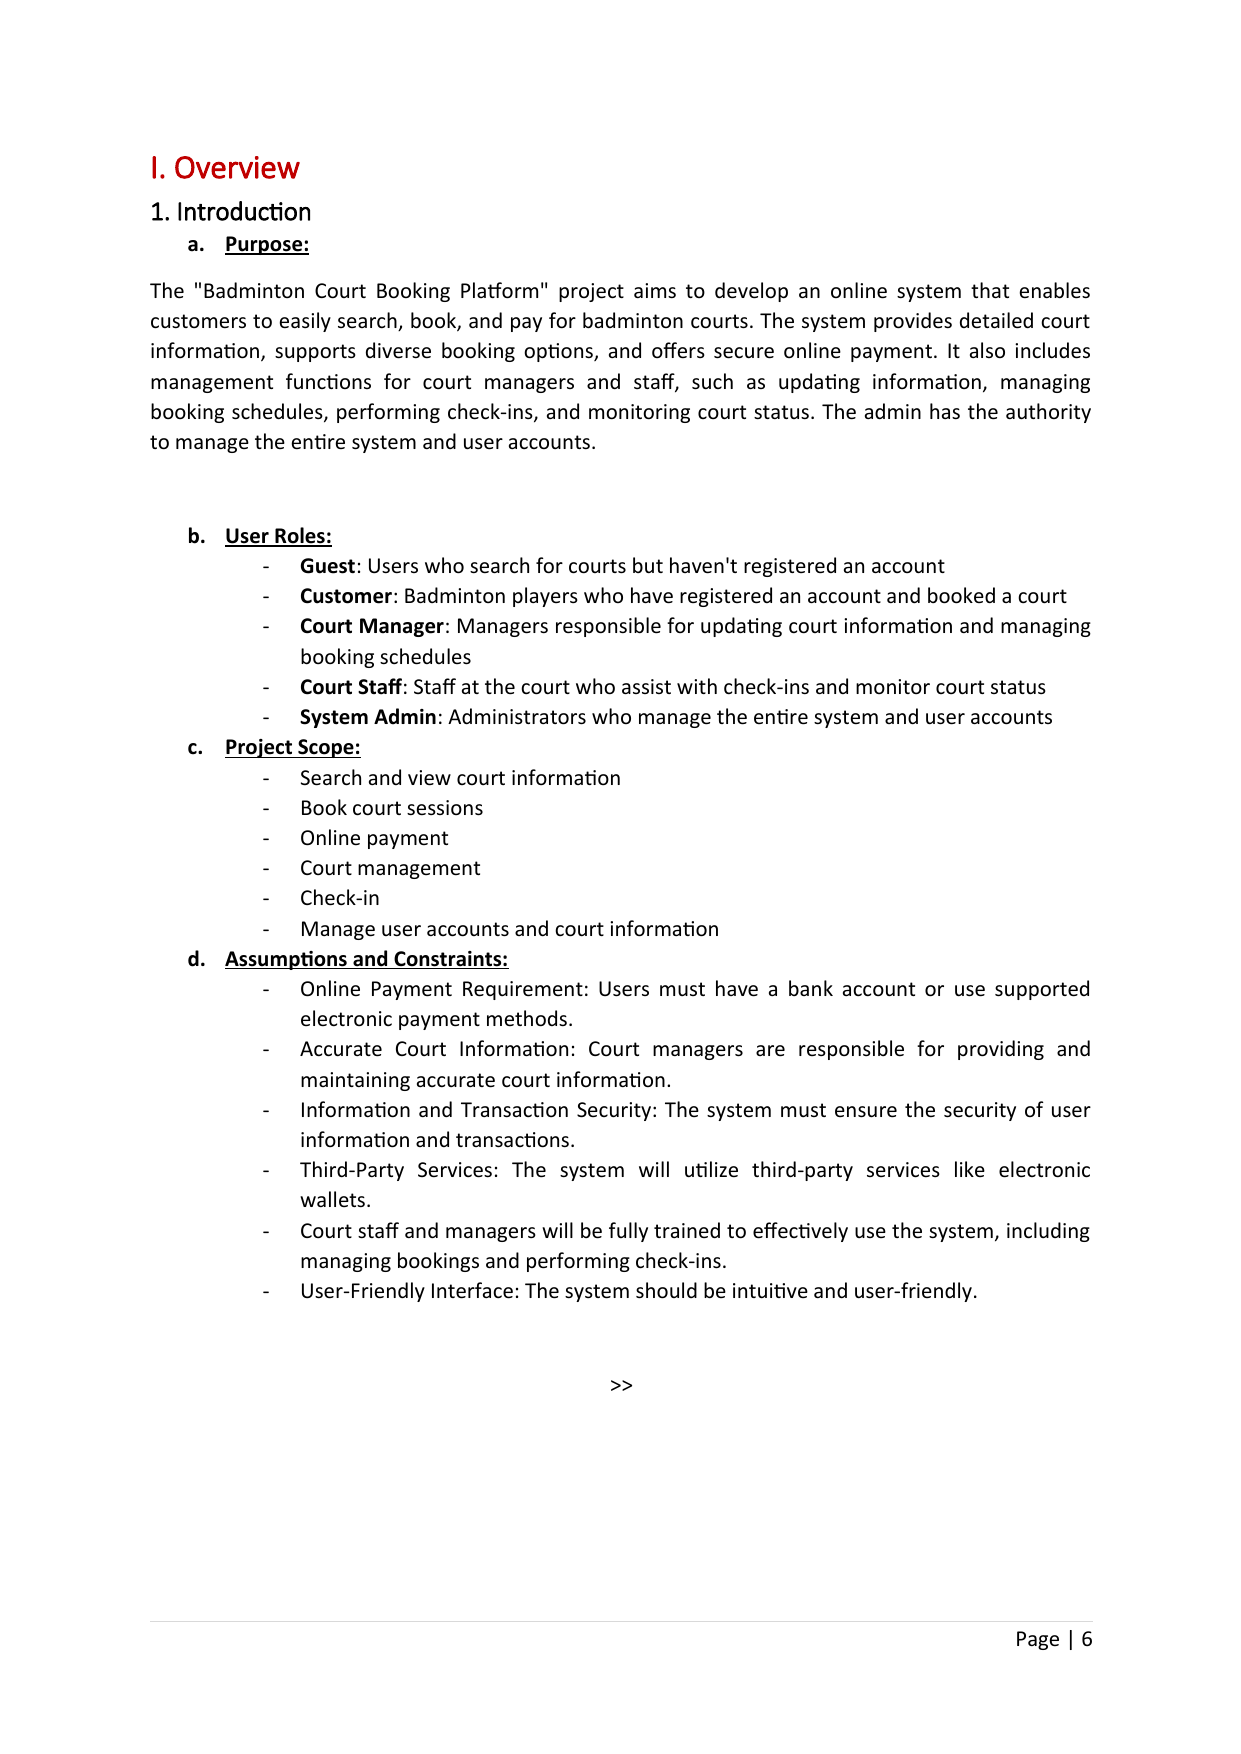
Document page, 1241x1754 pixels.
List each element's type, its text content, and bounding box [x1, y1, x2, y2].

list Court Manager: Managers responsible for updating court information and managing booking schedules [262, 612, 1093, 670]
list Online Payment Requirement: Users must have a bank account or use supported electronic payment methods. [262, 974, 1093, 1032]
text >> [150, 1370, 1093, 1398]
list Court staff and managers will be fully trained to effectively use the system, including managing bookings and performing check-ins. [262, 1216, 1093, 1274]
subtitle I. Overview [150, 146, 1093, 186]
list Project Scope: [187, 732, 1093, 760]
list Accurate Court Information: Court managers are responsible for providing and maintaining accurate court information. [262, 1034, 1093, 1093]
text The "Badminton Court Booking Platform" project aims to develop an online system that enables customers to easily search, book, and pay for badminton courts. The system provides detailed court information, supports diverse booking options, and offers secure online payment. It also includes management functions for court managers and staff, such as updating information, managing booking schedules, performing check-ins, and monitoring court status. The admin has the authority to manage the entire system and user accounts. [150, 276, 1093, 455]
list Book court sessions [262, 793, 1093, 821]
list Search and view court information [262, 763, 1093, 791]
list Manage user accounts and court information [262, 914, 1093, 942]
list User Roles: [187, 521, 1093, 549]
subtitle 1. Introduction [150, 194, 1093, 227]
list Check-in [262, 883, 1093, 911]
list Court management [262, 853, 1093, 881]
list Customer: Badminton players who have registered an account and booked a court [262, 581, 1093, 609]
list Online payment [262, 823, 1093, 851]
list System Admin: Administrators who manage the entire system and user accounts [262, 702, 1093, 730]
list Third-Party Services: The system will utilize third-party services like electronic wallets. [262, 1155, 1093, 1213]
list Court Staff: Staff at the court who assist with check-ins and monitor court status [262, 672, 1093, 700]
list Assumptions and Constraints: [187, 944, 1093, 972]
list User-Friendly Interface: The system should be intuitive and user-friendly. [262, 1276, 1093, 1304]
list Information and Transaction Security: The system must ensure the security of user information and transactions. [262, 1095, 1093, 1153]
list Purpose: [187, 229, 1093, 257]
list Guest: Users who search for courts but haven't registered an account [262, 551, 1093, 579]
